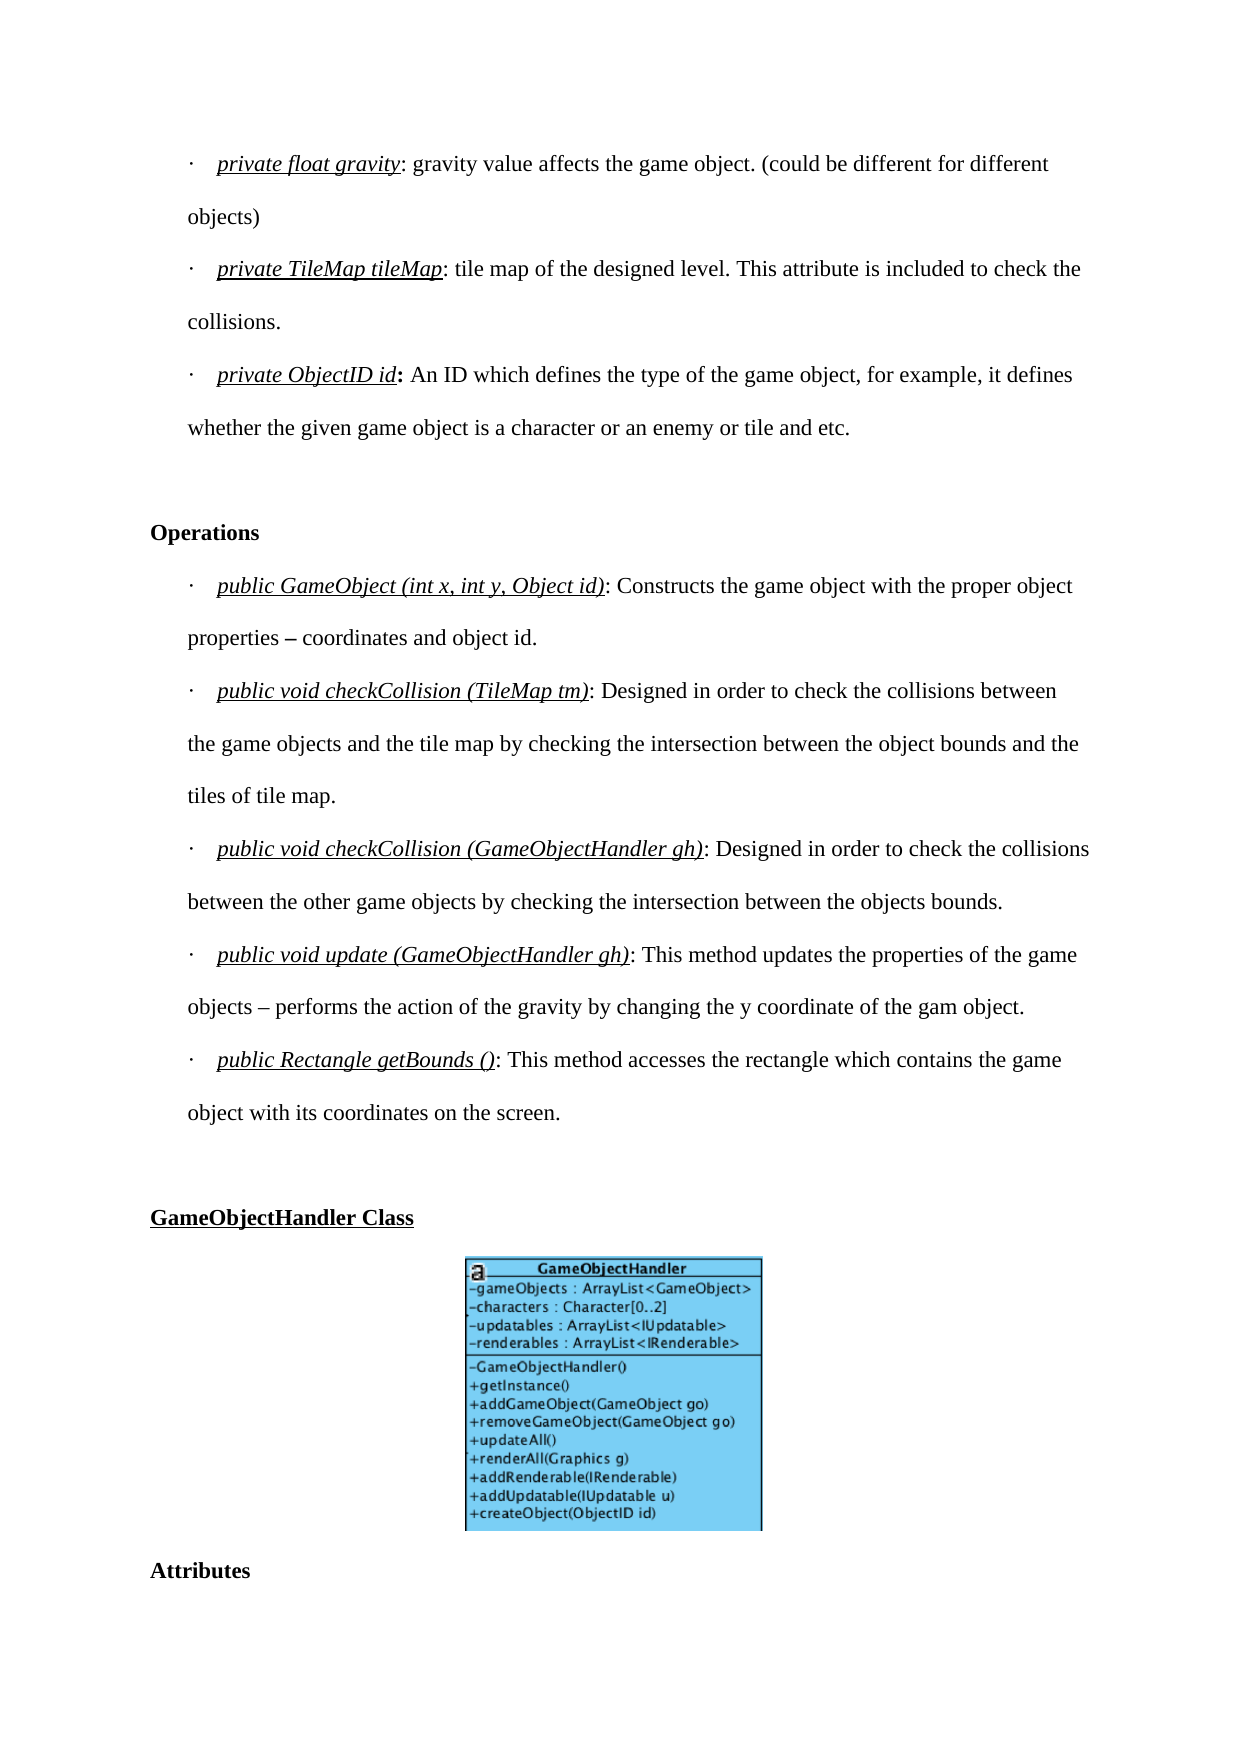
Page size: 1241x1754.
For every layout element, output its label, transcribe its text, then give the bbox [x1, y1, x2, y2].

picture [465, 1256, 763, 1531]
text · public GameObject (int x, int y, Object id): Constructs the game object with the proper object properties – coordinates and object id. [187, 572, 1090, 651]
text GameObjectHandler Class [150, 1204, 1090, 1231]
text · private float gravity: gravity value affects the game object. (could be different for different objects) [187, 150, 1090, 229]
text Attributes [150, 1557, 1090, 1584]
text · public void checkCollision (TileMap tm): Designed in order to check the collisions between the game objects and the tile map by checking the intersection between the object bounds and the tiles of tile map. [187, 677, 1090, 809]
text · public void update (GameObjectHandler gh): This method updates the properties of the game objects – performs the action of the gravity by changing the y coordinate of the gam object. [187, 941, 1090, 1020]
text · private TileMap tileMap: tile map of the designed level. This attribute is included to check the collisions. [187, 255, 1090, 334]
text · public Rectangle getBounds (): This method accesses the rectangle which contains the game object with its coordinates on the screen. [187, 1046, 1090, 1125]
text · public void checkCollision (GameObjectHandler gh): Designed in order to check the collisions between the other game objects by checking the intersection between the objects bounds. [187, 835, 1090, 914]
text Operations [150, 519, 1090, 545]
text · private ObjectID id: An ID which defines the type of the game object, for example, it defines whether the given game object is a character or an enemy or tile and etc. [187, 361, 1090, 440]
